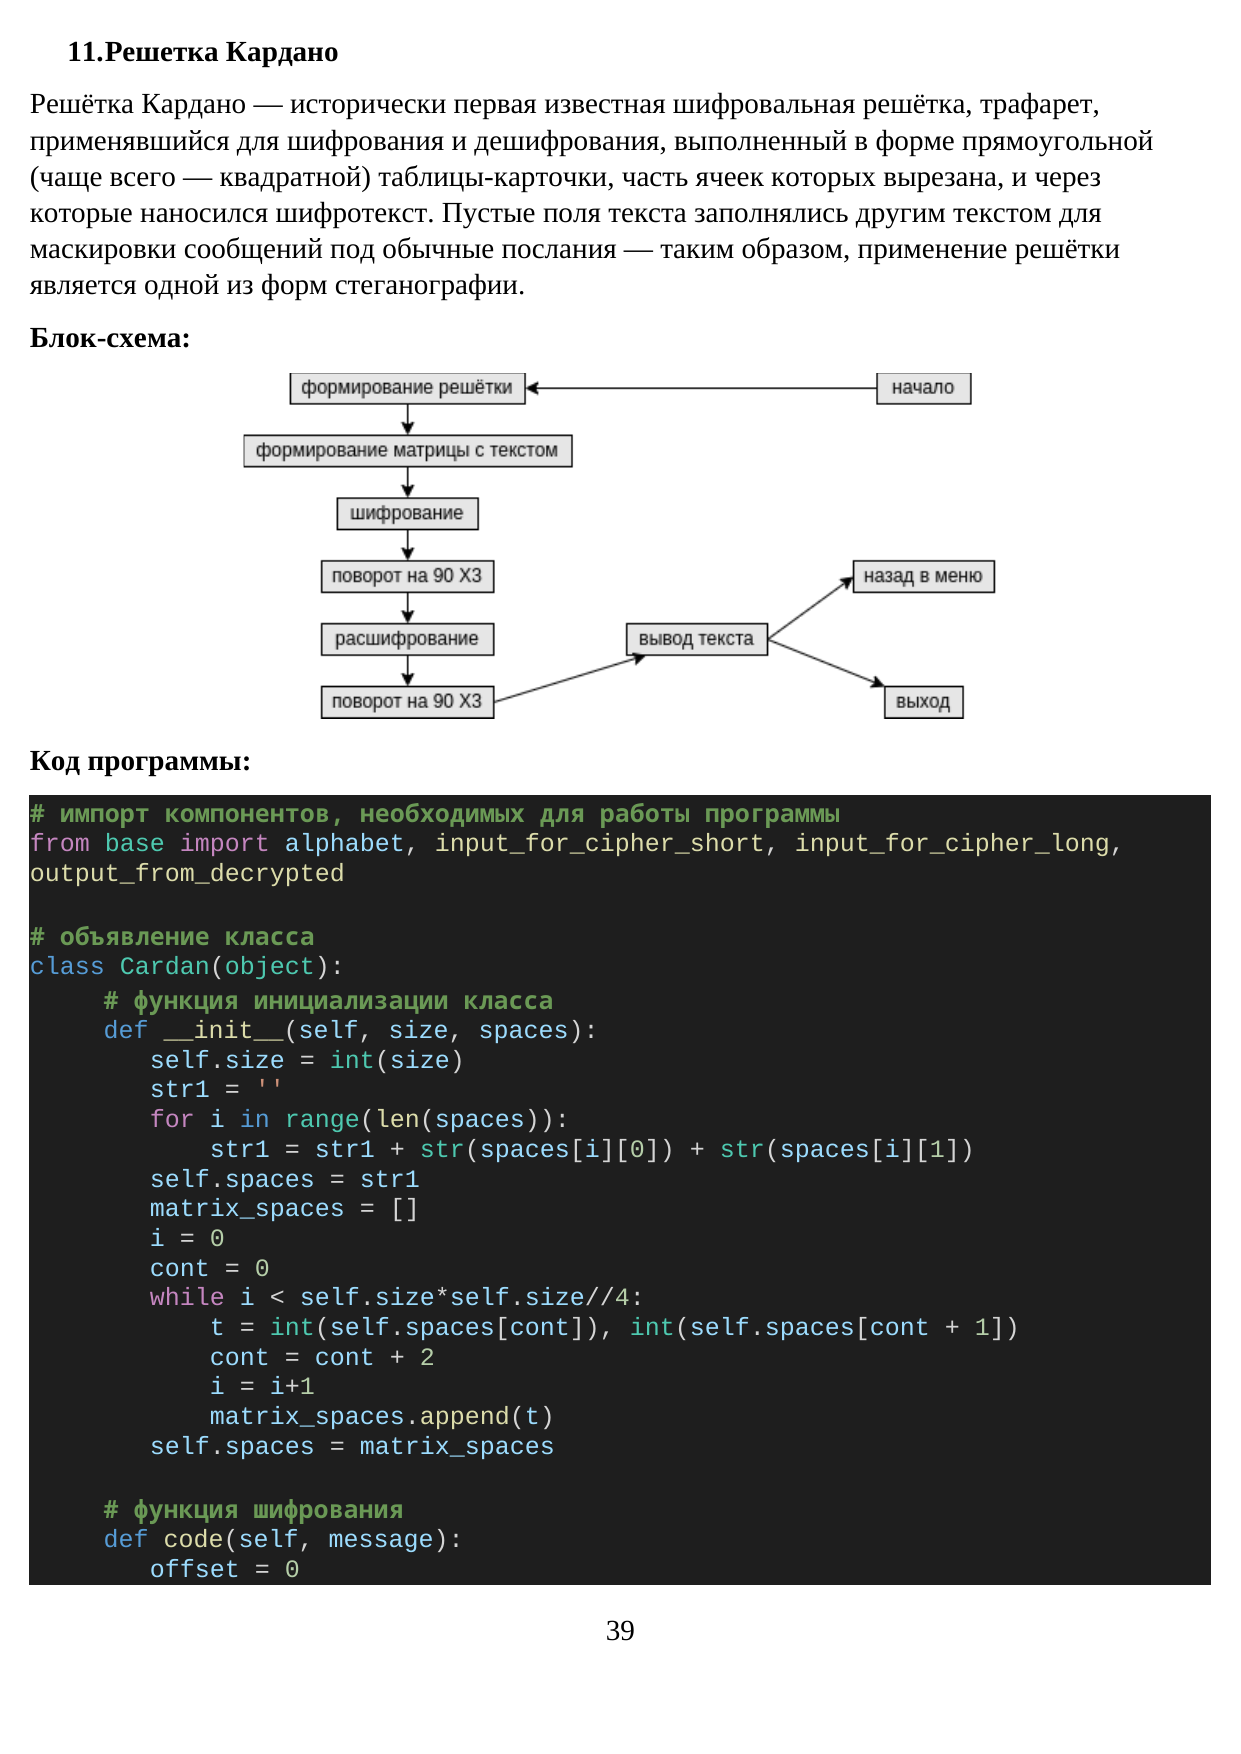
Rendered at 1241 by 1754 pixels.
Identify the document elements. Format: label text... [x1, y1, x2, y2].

text i = 0 [29, 1224, 1211, 1254]
text # функция шифрования [29, 1491, 1211, 1525]
text matrix_spaces = [] [29, 1194, 1211, 1224]
text matrix_spaces.append(t) [29, 1402, 1211, 1432]
text # импорт компонентов, необходимых для работы программы [29, 795, 1211, 829]
text str1 = '' [29, 1076, 1211, 1105]
text t = int(self.spaces[cont]), int(self.spaces[cont + 1]) [29, 1313, 1211, 1343]
text def __init__(self, size, spaces): [29, 1016, 1211, 1046]
text cont = cont + 2 [29, 1343, 1211, 1373]
subtitle Решетка Кардано [67, 34, 1211, 67]
text i = i+1 [29, 1373, 1211, 1402]
text str1 = str1 + str(spaces[i][0]) + str(spaces[i][1]) [29, 1135, 1211, 1165]
text self.size = int(size) [29, 1046, 1211, 1076]
picture [243, 373, 997, 719]
text offset = 0 [29, 1555, 1211, 1585]
text # функция инициализации класса [29, 982, 1211, 1016]
text class Cardan(object): [29, 953, 1211, 982]
text Решётка Кардано — исторически первая известная шифровальная решётка, трафарет, применявшийся для шифрования и дешифрования, выполненный в форме прямоугольной (чаще всего — квадратной) таблицы-карточки, часть ячеек которых вырезана, и через которые наносился шифротекст. Пустые поля текста заполнялись другим текстом для маскировки сообщений под обычные послания — таким образом, применение решётки является одной из форм стеганографии. [29, 87, 1211, 301]
text while i < self.size*self.size//4: [29, 1283, 1211, 1313]
text # объявление класса [29, 918, 1211, 953]
text self.spaces = str1 [29, 1165, 1211, 1194]
text for i in range(len(spaces)): [29, 1105, 1211, 1135]
text self.spaces = matrix_spaces [29, 1432, 1211, 1462]
text from base import alphabet, input_for_cipher_short, input_for_cipher_long, output_from_decrypted [29, 829, 1211, 889]
text cont = 0 [29, 1254, 1211, 1283]
text Код программы: [29, 743, 1211, 776]
text Блок-схема: [29, 320, 1211, 354]
text def code(self, message): [29, 1525, 1211, 1555]
